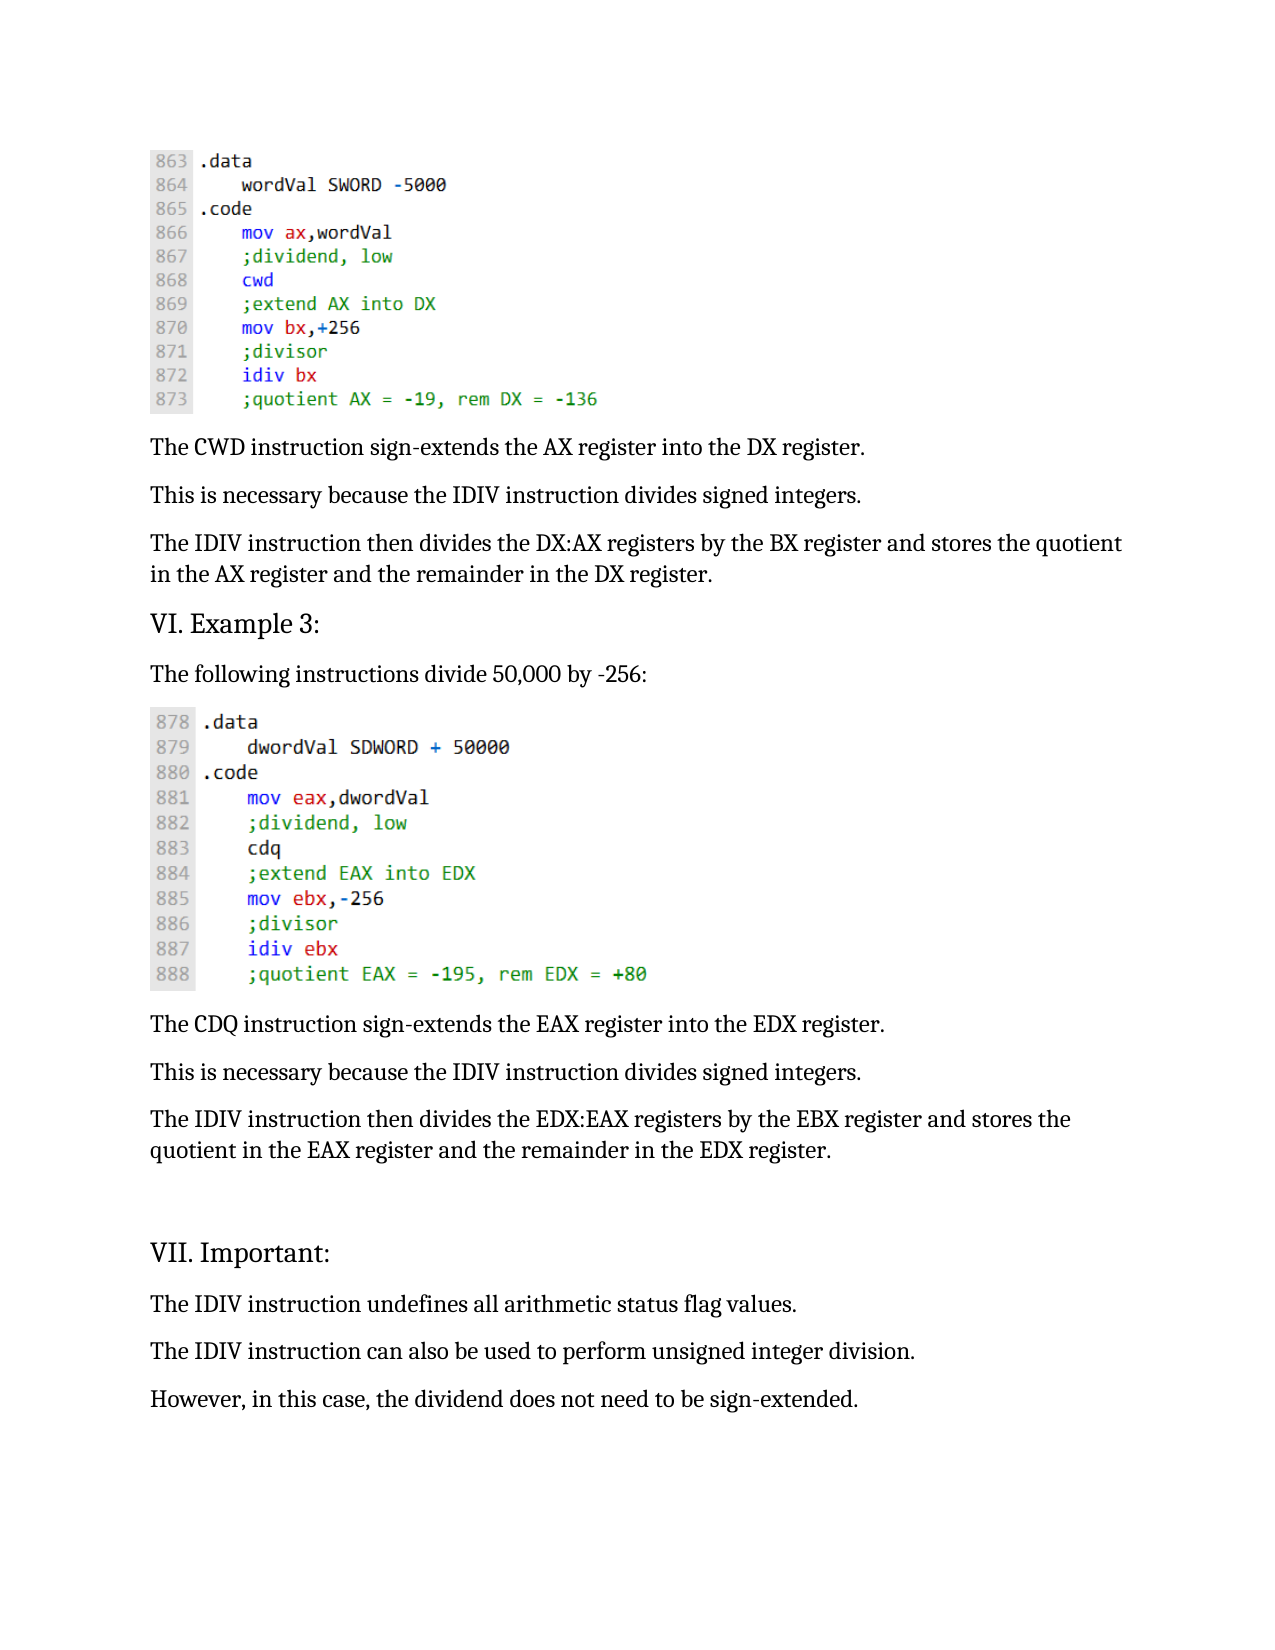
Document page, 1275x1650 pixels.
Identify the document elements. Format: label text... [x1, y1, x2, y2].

text However, in this case, the dividend does not need to be sign-extended. [150, 1385, 1125, 1414]
text The IDIV instruction can also be used to perform unsigned integer division. [150, 1337, 1125, 1366]
text The CWD instruction sign-extends the AX register into the DX register. [150, 433, 1125, 462]
text VI. Example 3: [150, 607, 1125, 641]
picture [150, 150, 714, 414]
picture [150, 707, 783, 991]
text VII. Important: [150, 1237, 1125, 1270]
text This is necessary because the IDIV instruction divides signed integers. [150, 481, 1125, 509]
text The IDIV instruction then divides the EDX:EAX registers by the EBX register and stores the quotient in the EAX register and the remainder in the EDX register. [150, 1105, 1125, 1165]
text This is necessary because the IDIV instruction divides signed integers. [150, 1057, 1125, 1086]
text The IDIV instruction undefines all arithmetic status flag values. [150, 1289, 1125, 1318]
text The CDQ instruction sign-extends the EAX register into the EDX register. [150, 1010, 1125, 1038]
text The IDIV instruction then divides the DX:AX registers by the BX register and stores the quotient in the AX register and the remainder in the DX register. [150, 528, 1125, 588]
text The following instructions divide 50,000 by -256: [150, 660, 1125, 689]
